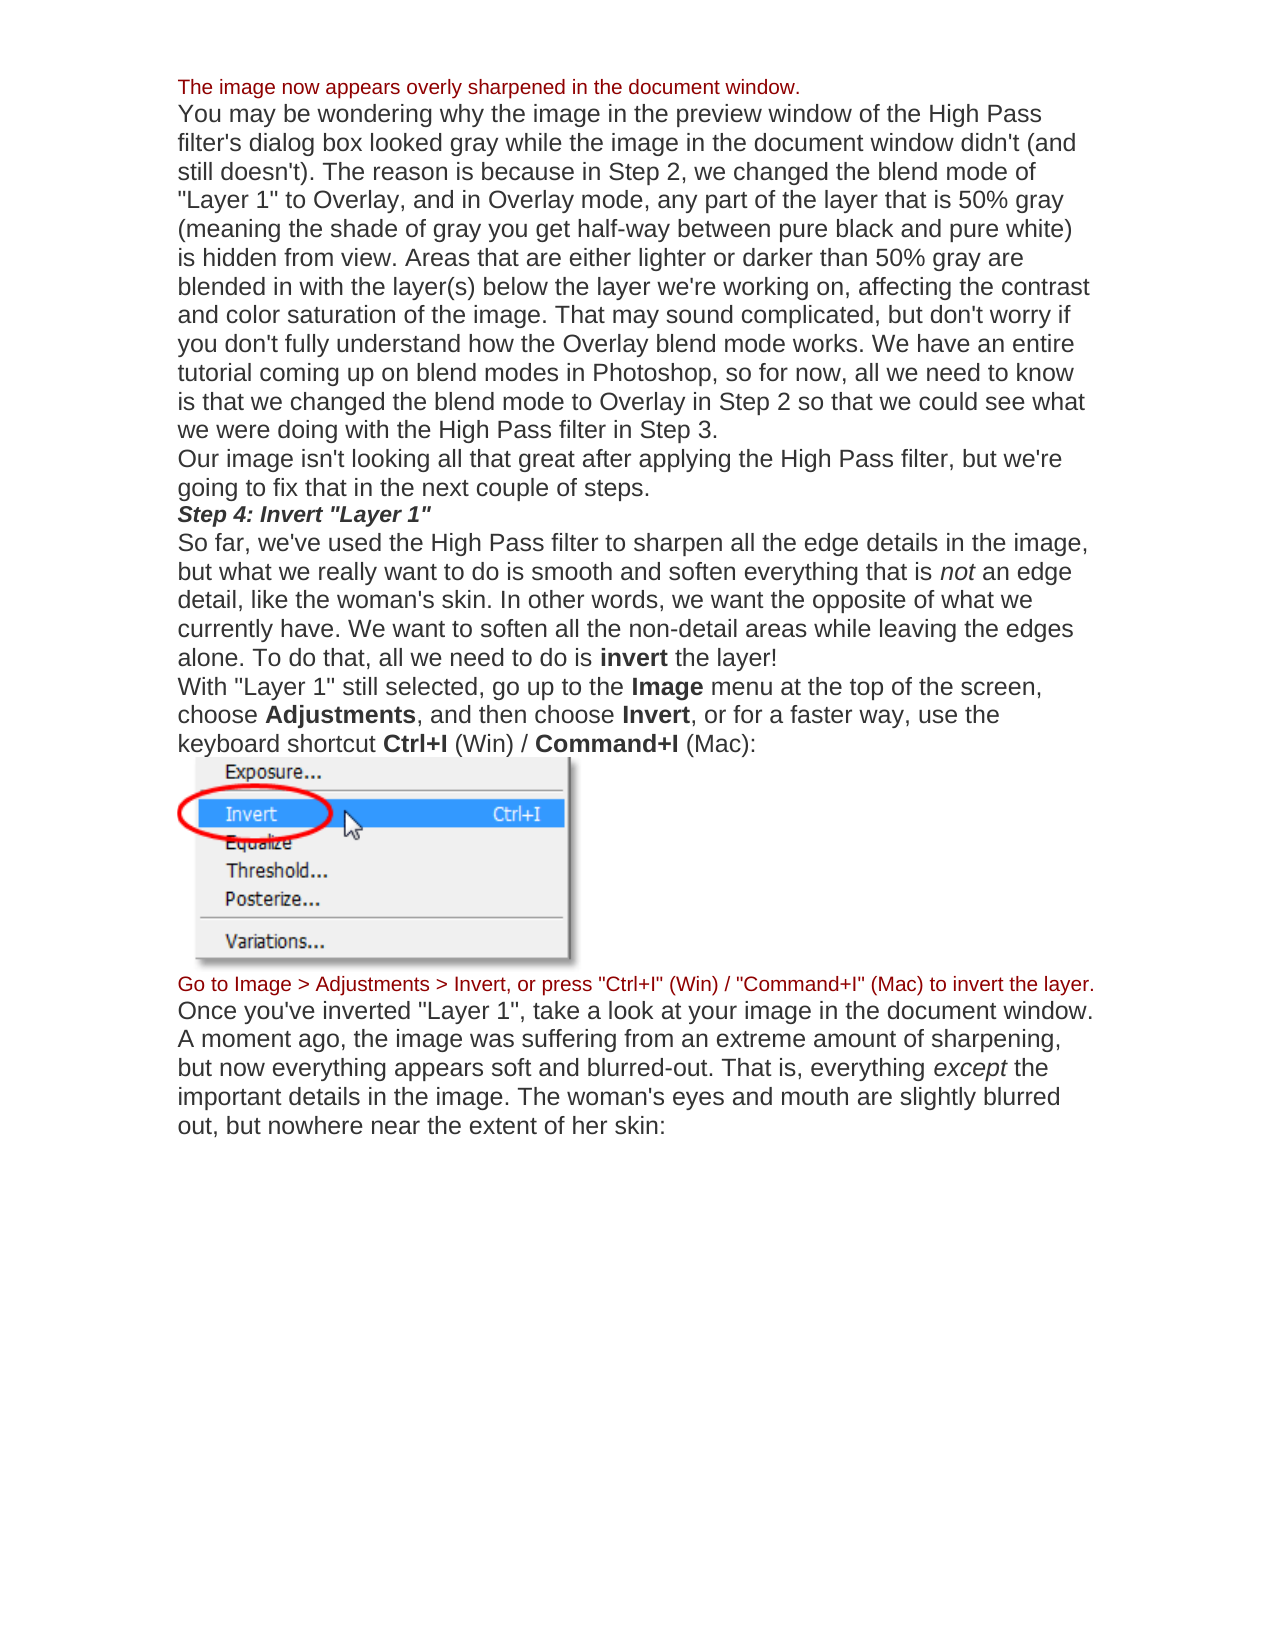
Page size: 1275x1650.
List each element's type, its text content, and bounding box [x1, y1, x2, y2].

text The image now appears overly sharpened in the document window. [177, 75, 1098, 99]
text So far, we've used the High Pass filter to sharpen all the edge details in the image, but what we really want to do is smooth and soften everything that is not an edge detail, like the woman's skin. In other words, we want the opposite of what we currently have. We want to soften all the non-detail areas while leaving the edges alone. To do that, all we need to do is invert the layer! [177, 528, 1098, 672]
picture [177, 757, 582, 972]
text You may be wondering why the image in the preview window of the High Pass filter's dialog box looked gray while the image in the document window didn't (and still doesn't). The reason is because in Step 2, we changed the blend mode of "Layer 1" to Overlay, and in Overlay mode, any part of the layer that is 50% gray (meaning the shade of gray you get half-way between pure black and pure white) is hidden from view. Areas that are either lighter or darker than 50% gray are blended in with the layer(s) below the layer we're working on, affecting the contrast and color saturation of the image. That may sound complicated, but don't worry if you don't fully understand how the Overlay blend mode works. We have an entire tutorial coming up on blend modes in Photoshop, so for now, all we need to know is that we changed the blend mode to Overlay in Step 2 so that we could see what we were doing with the High Pass filter in Step 3. [177, 99, 1098, 444]
subtitle Step 4: Invert "Layer 1" [177, 501, 1098, 528]
text Our image isn't looking all that great after applying the High Pass filter, but we're going to fix that in the next couple of steps. [177, 444, 1098, 501]
text Once you've inverted "Layer 1", take a look at your image in the document window. A moment ago, the image was suffering from an extreme amount of sharpening, but now everything appears soft and blurred-out. That is, everything except the important details in the image. The woman's eyes and mouth are slightly blurred out, but nowhere near the extent of her skin: [177, 996, 1098, 1139]
text Go to Image > Adjustments > Invert, or press "Ctrl+I" (Win) / "Command+I" (Mac) to invert the layer. [177, 972, 1098, 996]
text With "Layer 1" still selected, go up to the Image menu at the top of the screen, choose Adjustments, and then choose Invert, or for a faster way, use the keyboard shortcut Ctrl+I (Win) / Command+I (Mac): [177, 672, 1098, 758]
